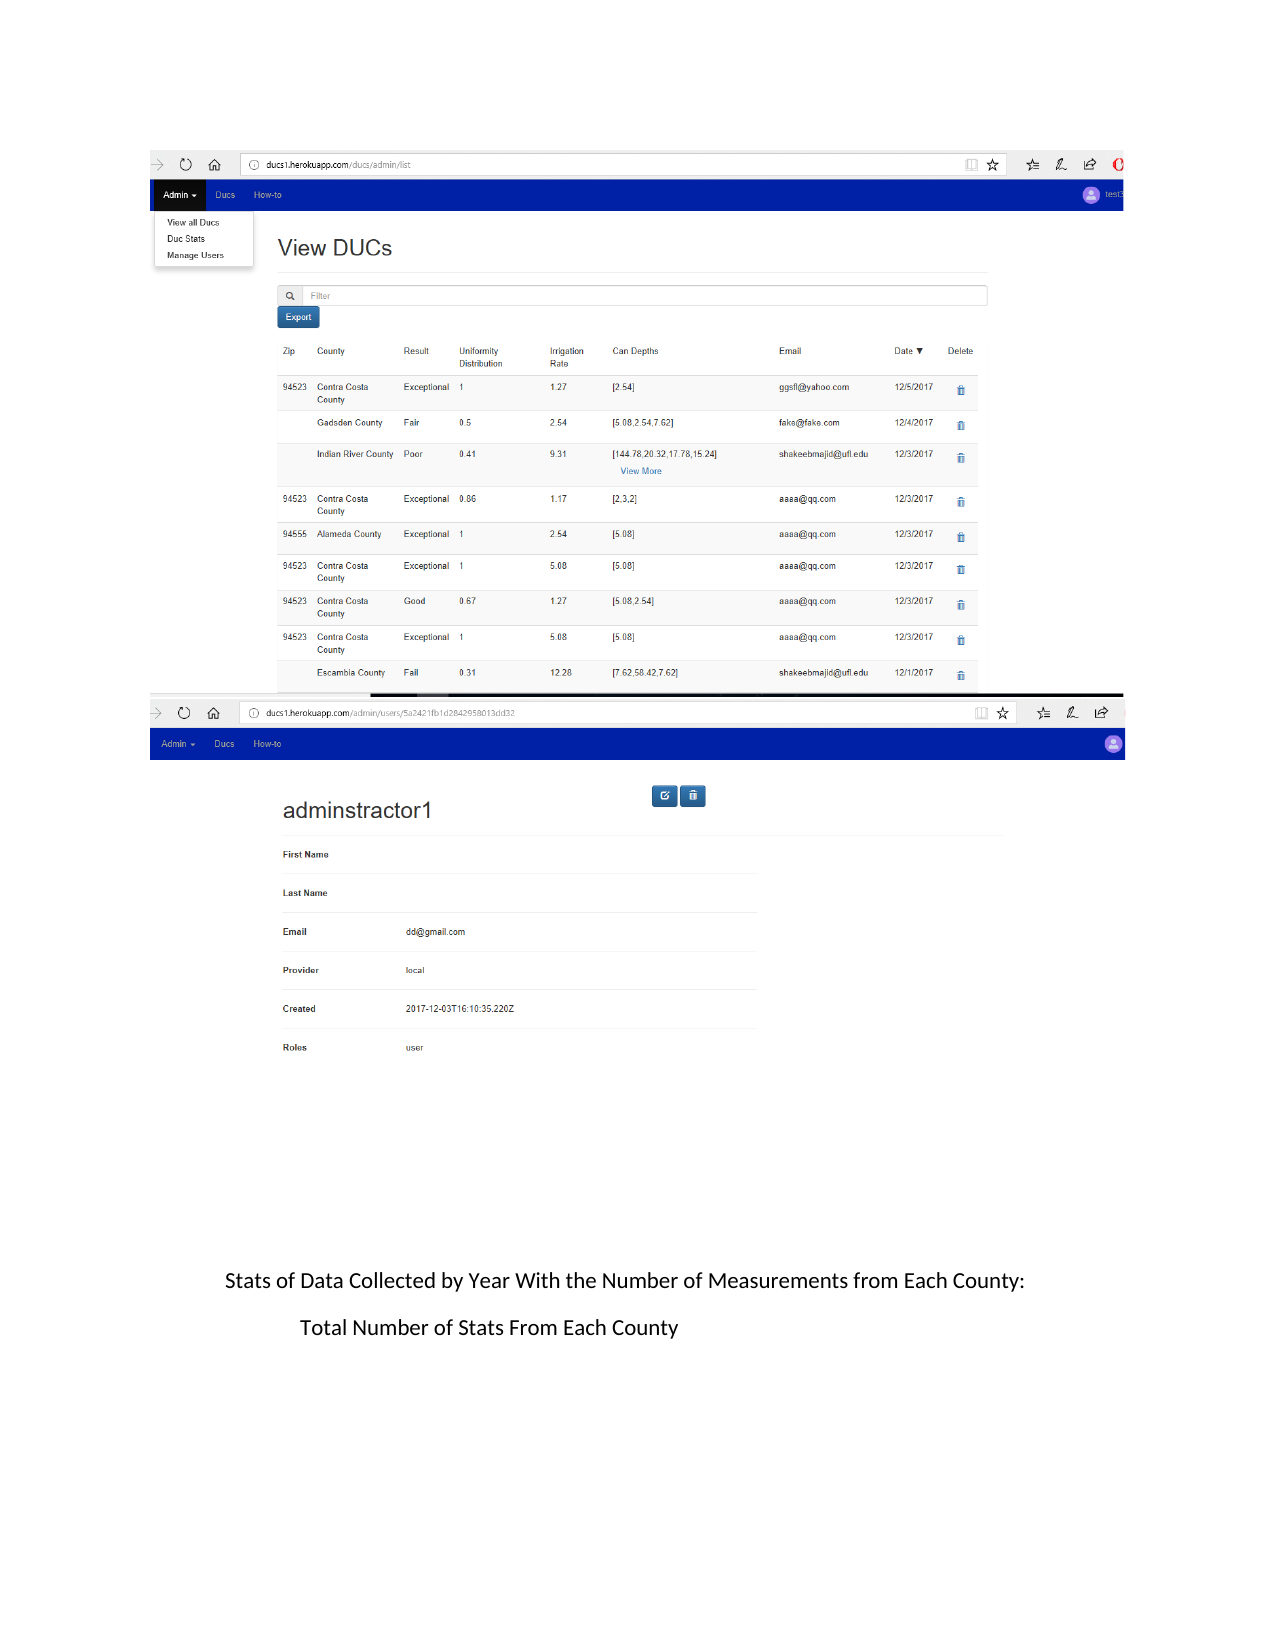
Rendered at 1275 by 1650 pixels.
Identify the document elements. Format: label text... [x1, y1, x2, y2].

text Stats of Data Collected by Year With the Number of Measurements from Each County: [150, 1266, 1125, 1294]
picture [150, 150, 1124, 697]
text Total Number of Stats From Each County [150, 1313, 1125, 1341]
picture [150, 699, 1125, 1248]
